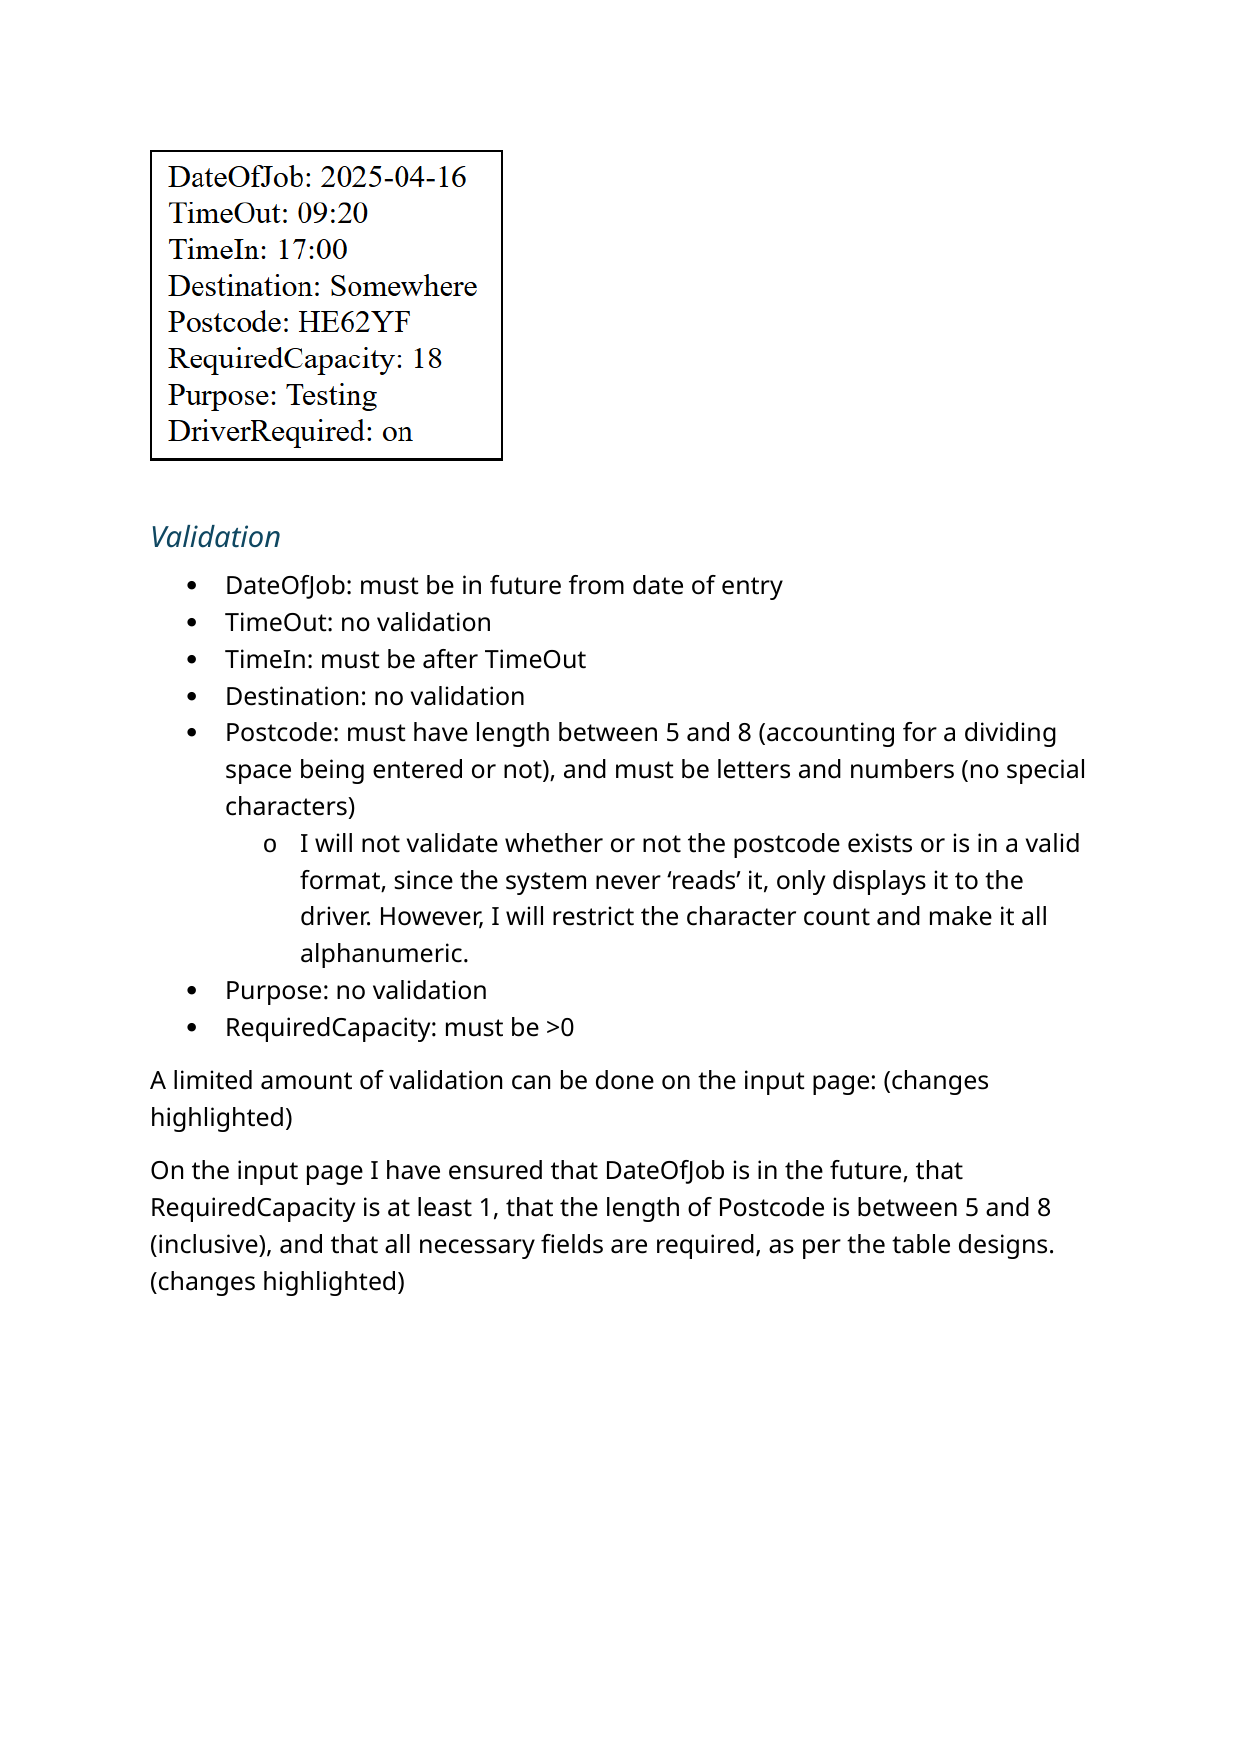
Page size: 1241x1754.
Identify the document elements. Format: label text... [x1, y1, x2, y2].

list TimeIn: must be after TimeOut [187, 641, 1090, 676]
list TimeOut: no validation [187, 605, 1090, 639]
text A limited amount of validation can be done on the input page: (changes highlighted) [150, 1063, 1090, 1134]
list RequiredCapacity: must be >0 [187, 1009, 1090, 1043]
subtitle Validation [150, 517, 1090, 556]
list Destination: no validation [187, 678, 1090, 712]
list Purpose: no validation [187, 973, 1090, 1007]
list Postcode: must have length between 5 and 8 (accounting for a dividing space being entered or not), and must be letters and numbers (no special characters) [187, 715, 1090, 823]
text On the input page I have ensured that DateOfJob is in the future, that RequiredCapacity is at least 1, that the length of Postcode is between 5 and 8 (inclusive), and that all necessary fields are required, as per the table designs. (changes highlighted) [150, 1153, 1090, 1297]
picture [152, 152, 501, 458]
list I will not validate whether or not the postcode exists or is in a valid format, since the system never ‘reads’ it, only displays it to the driver. However, I will restrict the character count and make it all alphanumeric. [262, 825, 1090, 970]
list DateOfJob: must be in future from date of entry [187, 568, 1090, 602]
